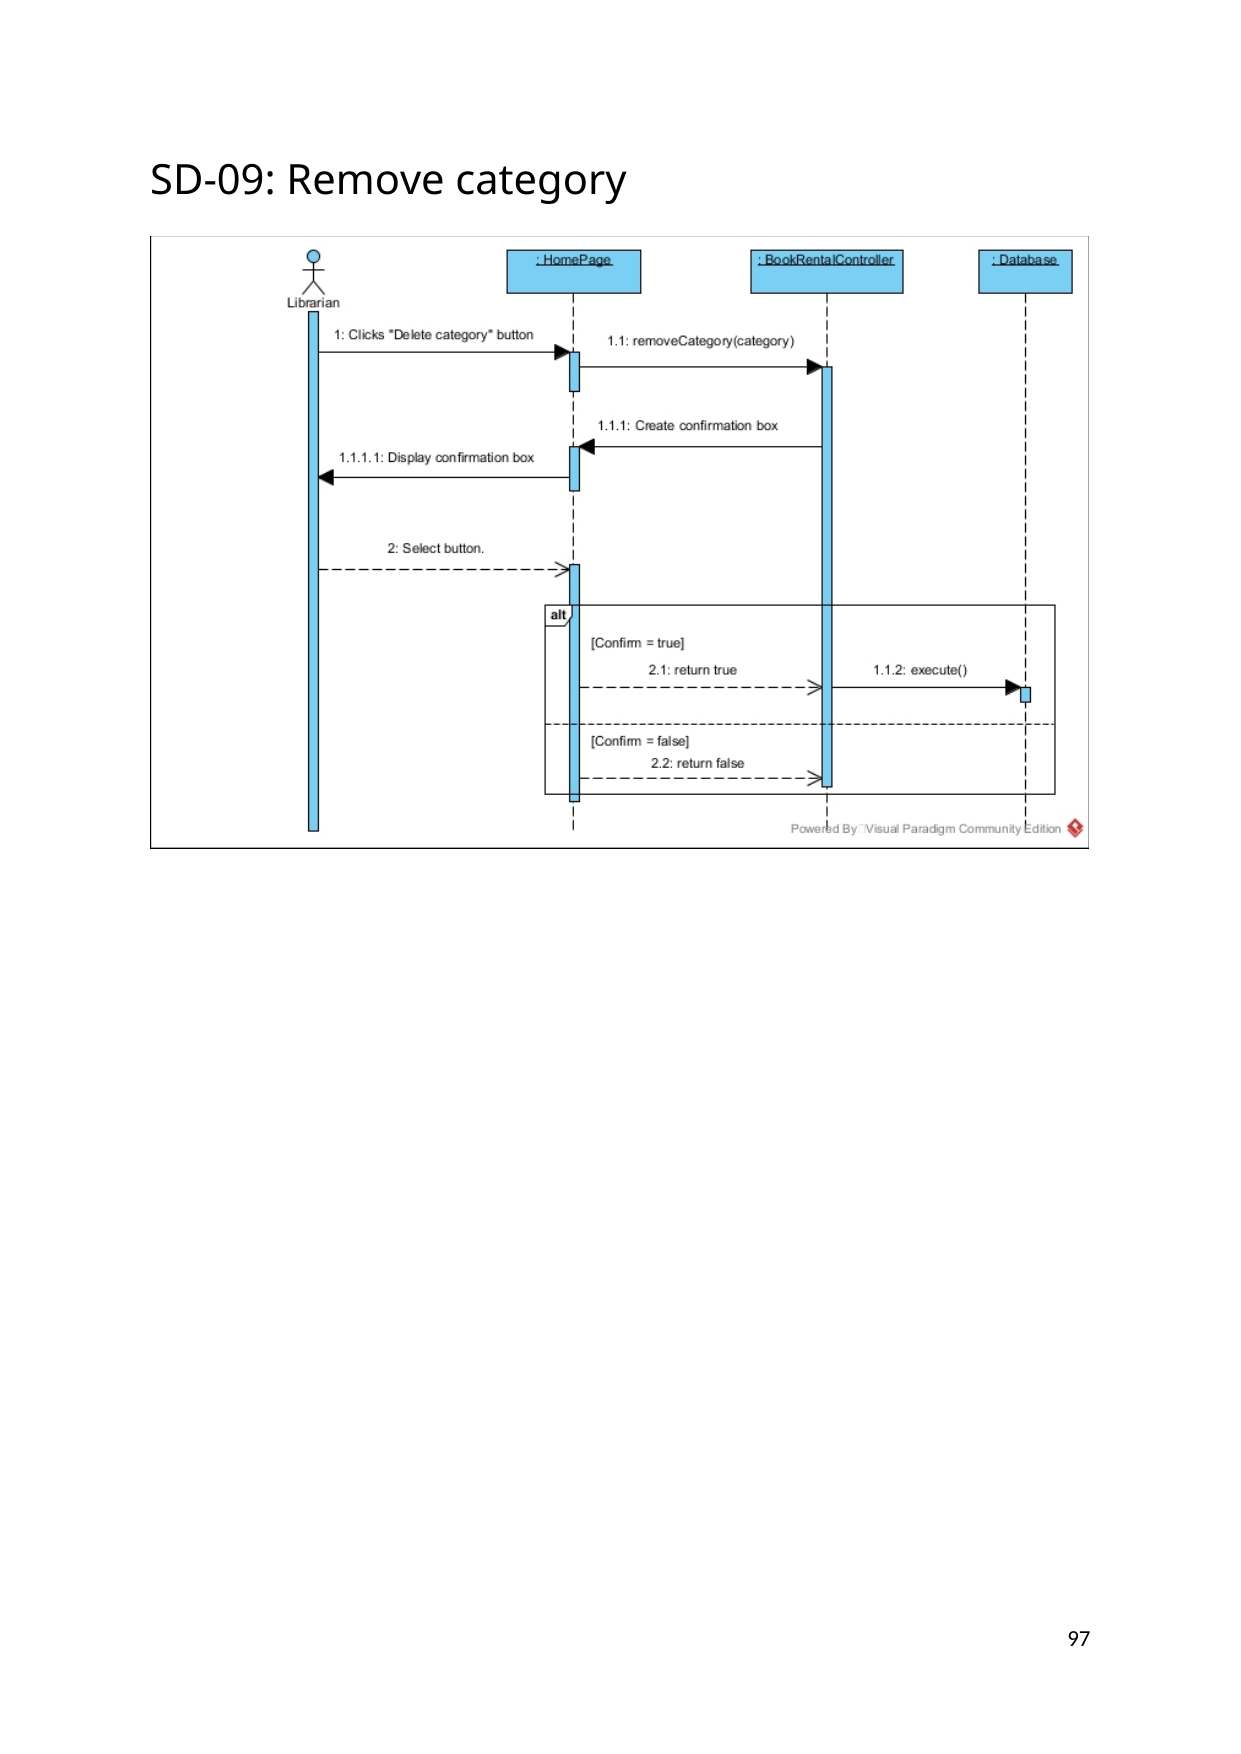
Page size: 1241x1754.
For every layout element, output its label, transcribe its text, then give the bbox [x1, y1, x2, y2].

picture [150, 236, 1089, 849]
text SD-09: Remove category [150, 150, 1090, 207]
